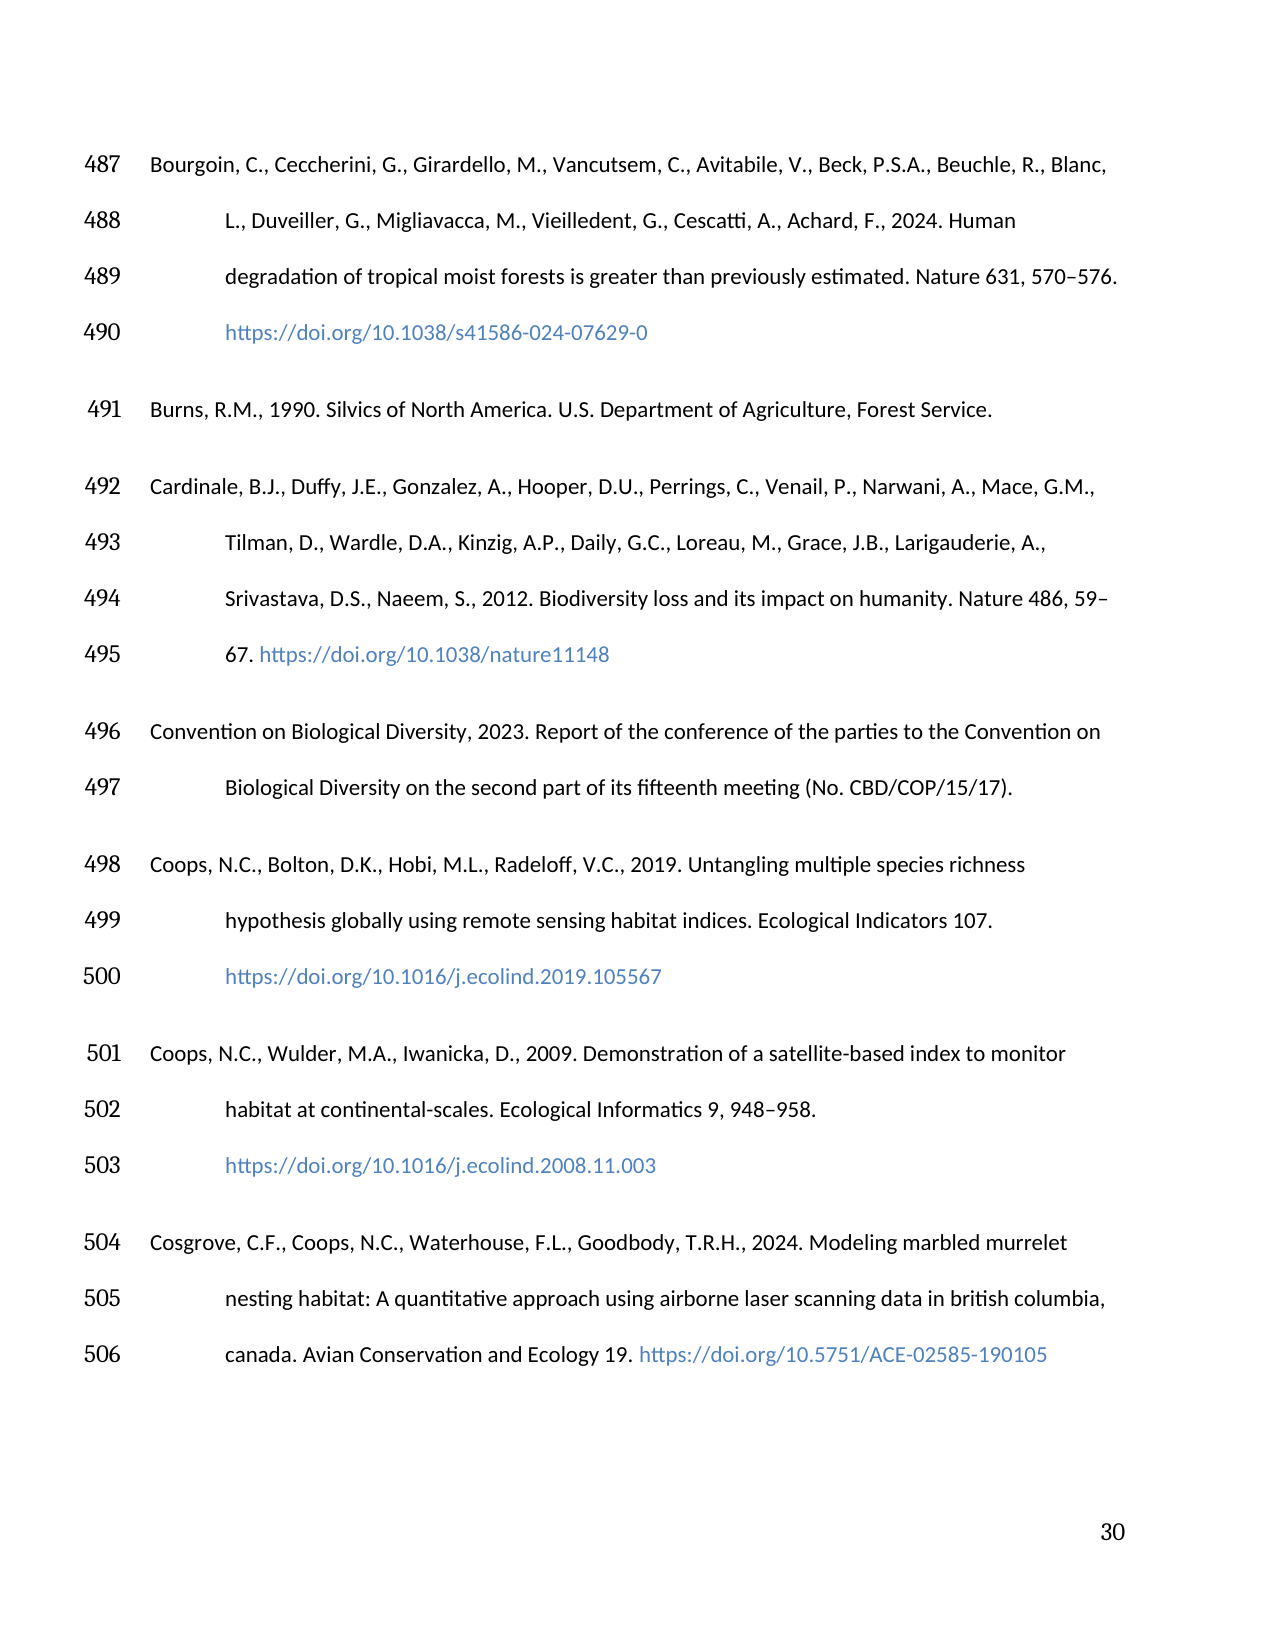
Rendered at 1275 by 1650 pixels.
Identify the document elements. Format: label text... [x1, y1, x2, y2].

text Coops, N.C., Wulder, M.A., Iwanicka, D., 2009. Demonstration of a satellite-based index to monitor habitat at continental-scales. Ecological Informatics 9, 948–958. https://doi.org/10.1016/j.ecolind.2008.11.003 [150, 1039, 1125, 1179]
text Convention on Biological Diversity, 2023. Report of the conference of the parties to the Convention on Biological Diversity on the second part of its fifteenth meeting (No. CBD/COP/15/17). [150, 717, 1125, 801]
text Cardinale, B.J., Duffy, J.E., Gonzalez, A., Hooper, D.U., Perrings, C., Venail, P., Narwani, A., Mace, G.M., Tilman, D., Wardle, D.A., Kinzig, A.P., Daily, G.C., Loreau, M., Grace, J.B., Larigauderie, A., Srivastava, D.S., Naeem, S., 2012. Biodiversity loss and its impact on humanity. Nature 486, 59–67. https://doi.org/10.1038/nature11148 [150, 472, 1125, 668]
text Cosgrove, C.F., Coops, N.C., Waterhouse, F.L., Goodbody, T.R.H., 2024. Modeling marbled murrelet nesting habitat: A quantitative approach using airborne laser scanning data in british columbia, canada. Avian Conservation and Ecology 19. https://doi.org/10.5751/ACE-02585-190105 [150, 1228, 1125, 1368]
text Coops, N.C., Bolton, D.K., Hobi, M.L., Radeloff, V.C., 2019. Untangling multiple species richness hypothesis globally using remote sensing habitat indices. Ecological Indicators 107. https://doi.org/10.1016/j.ecolind.2019.105567 [150, 850, 1125, 990]
text Bourgoin, C., Ceccherini, G., Girardello, M., Vancutsem, C., Avitabile, V., Beck, P.S.A., Beuchle, R., Blanc, L., Duveiller, G., Migliavacca, M., Vieilledent, G., Cescatti, A., Achard, F., 2024. Human degradation of tropical moist forests is greater than previously estimated. Nature 631, 570–576. https://doi.org/10.1038/s41586-024-07629-0 [150, 150, 1125, 346]
text Burns, R.M., 1990. Silvics of North America. U.S. Department of Agriculture, Forest Service. [150, 395, 1125, 423]
